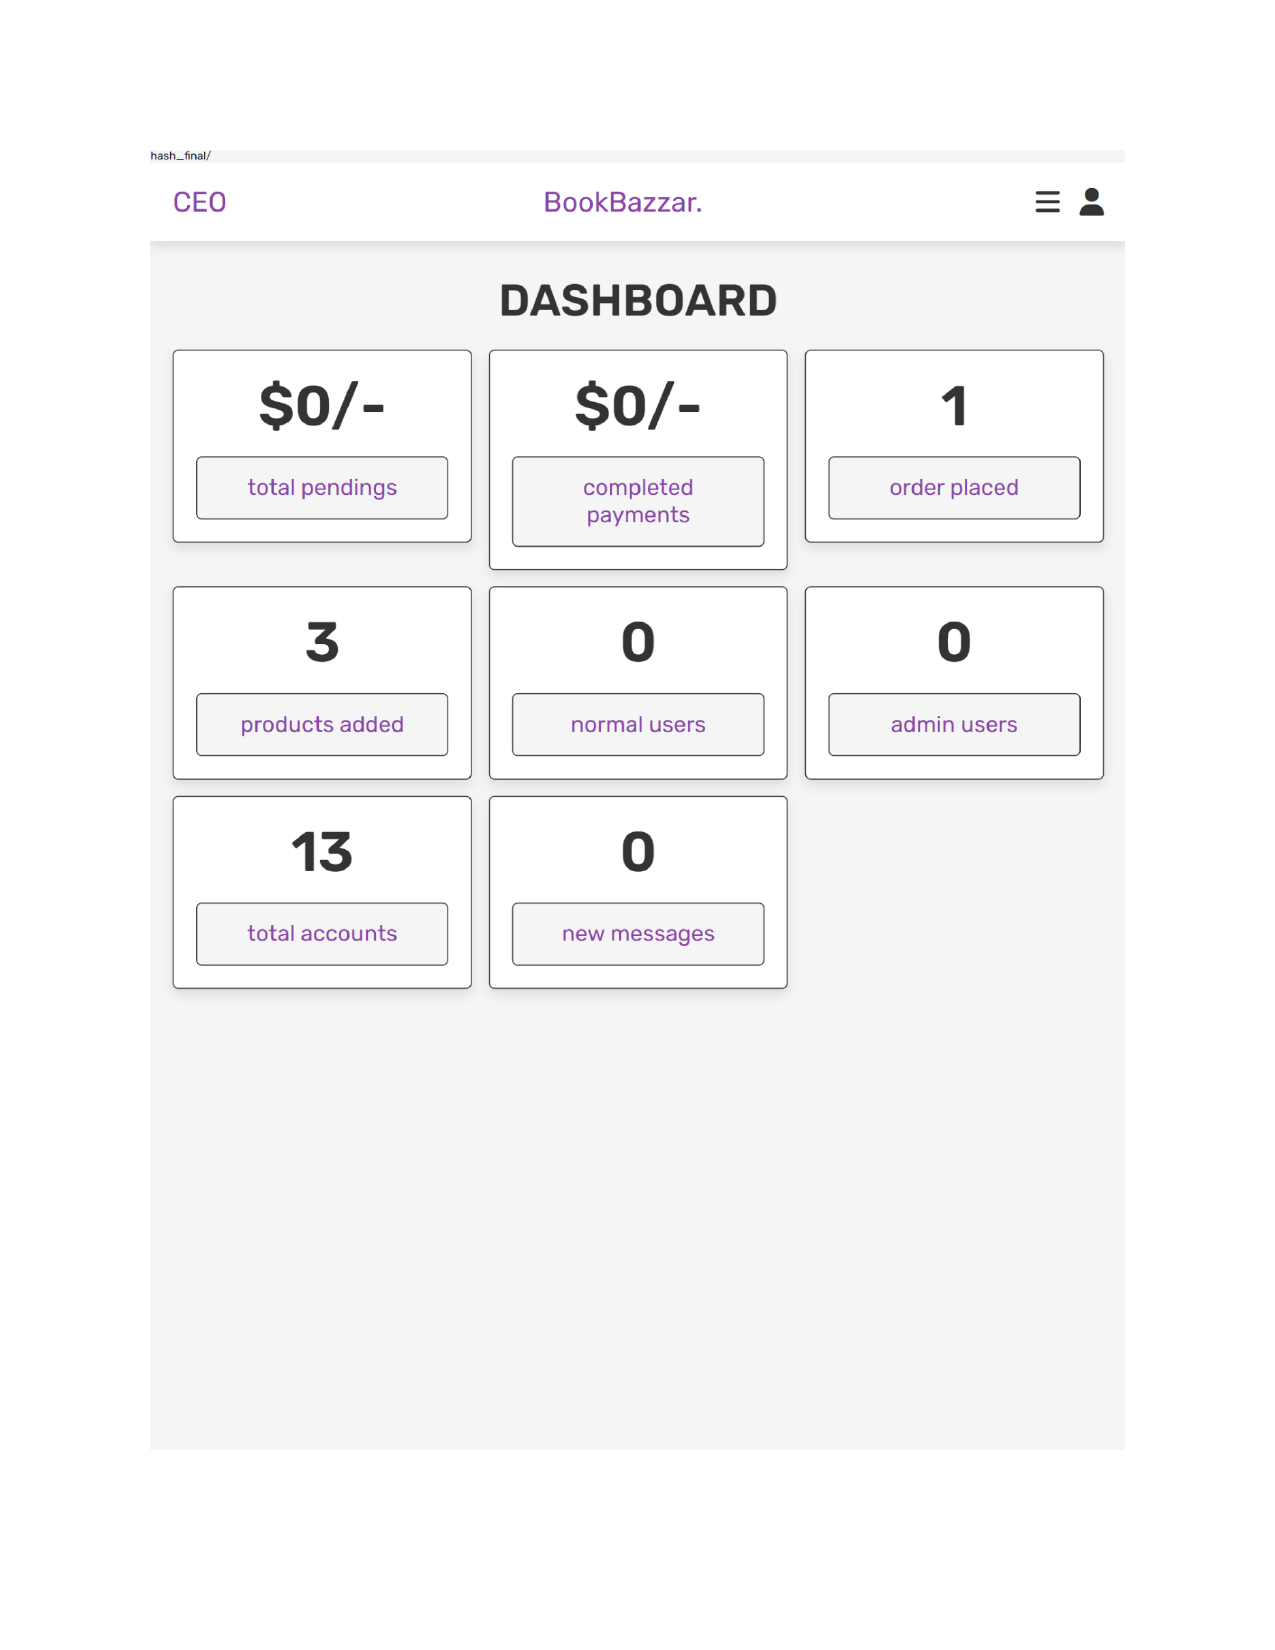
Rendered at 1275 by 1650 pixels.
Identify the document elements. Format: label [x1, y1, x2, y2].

picture [150, 150, 1125, 1450]
